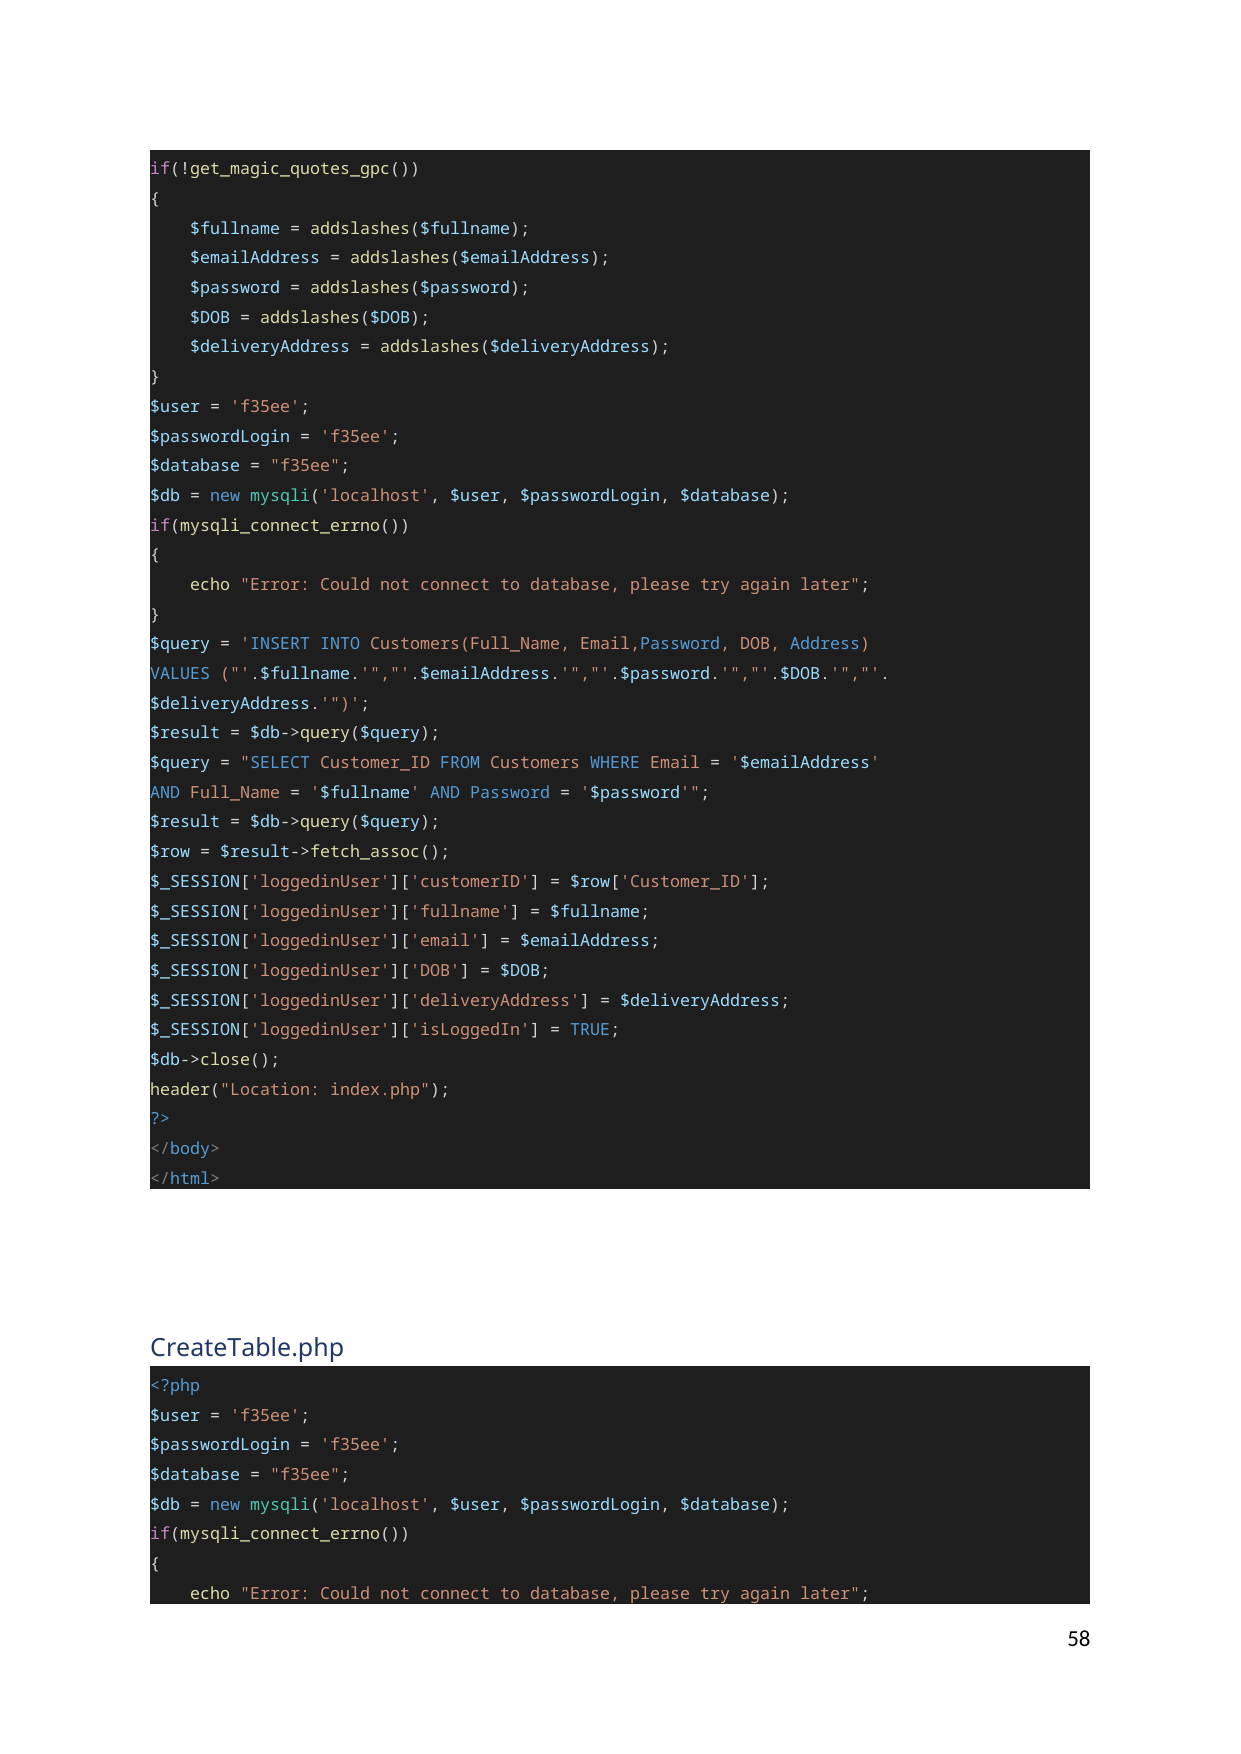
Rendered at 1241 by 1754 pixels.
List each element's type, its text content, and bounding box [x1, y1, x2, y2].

text $_SESSION['loggedinUser']['deliveryAddress'] = $deliveryAddress; [150, 981, 1090, 1011]
text } [150, 358, 1090, 387]
text $DOB = addslashes($DOB); [150, 298, 1090, 328]
text } [150, 595, 1090, 625]
text { [150, 536, 1090, 566]
text $user = 'f35ee'; [150, 387, 1090, 417]
text $_SESSION['loggedinUser']['DOB'] = $DOB; [150, 952, 1090, 981]
text $db->close(); [150, 1041, 1090, 1070]
text echo "Error: Could not connect to database, please try again later"; [150, 1574, 1090, 1604]
text $row = $result->fetch_assoc(); [150, 833, 1090, 862]
text $password = addslashes($password); [150, 269, 1090, 298]
text AND Full_Name = '$fullname' AND Password = '$password'"; [150, 773, 1090, 803]
text $db = new mysqli('localhost', $user, $passwordLogin, $database); [150, 1485, 1090, 1515]
subtitle CreateTable.php [150, 1330, 1090, 1364]
text if(mysqli_connect_errno()) [150, 1515, 1090, 1544]
text </body> [150, 1130, 1090, 1159]
text $result = $db->query($query); [150, 714, 1090, 744]
text if(mysqli_connect_errno()) [150, 506, 1090, 536]
text echo "Error: Could not connect to database, please try again later"; [150, 566, 1090, 595]
text $passwordLogin = 'f35ee'; [150, 1426, 1090, 1456]
text $query = "SELECT Customer_ID FROM Customers WHERE Email = '$emailAddress' [150, 744, 1090, 773]
text $passwordLogin = 'f35ee'; [150, 417, 1090, 447]
text header("Location: index.php"); [150, 1070, 1090, 1100]
text VALUES ("'.$fullname.'","'.$emailAddress.'","'.$password.'","'.$DOB.'","'.$deliveryAddress.'")'; [150, 655, 1090, 714]
text $result = $db->query($query); [150, 803, 1090, 833]
text $_SESSION['loggedinUser']['email'] = $emailAddress; [150, 922, 1090, 952]
text ?> [150, 1100, 1090, 1130]
text $_SESSION['loggedinUser']['isLoggedIn'] = TRUE; [150, 1011, 1090, 1041]
text $fullname = addslashes($fullname); [150, 209, 1090, 239]
text $deliveryAddress = addslashes($deliveryAddress); [150, 328, 1090, 358]
text $query = 'INSERT INTO Customers(Full_Name, Email,Password, DOB, Address) [150, 625, 1090, 655]
text if(!get_magic_quotes_gpc()) [150, 150, 1090, 180]
text { [150, 180, 1090, 209]
text <?php [150, 1366, 1090, 1396]
text $emailAddress = addslashes($emailAddress); [150, 239, 1090, 269]
text $_SESSION['loggedinUser']['fullname'] = $fullname; [150, 892, 1090, 922]
text $database = "f35ee"; [150, 1456, 1090, 1485]
text { [150, 1544, 1090, 1574]
text $db = new mysqli('localhost', $user, $passwordLogin, $database); [150, 477, 1090, 506]
text $user = 'f35ee'; [150, 1396, 1090, 1426]
text $_SESSION['loggedinUser']['customerID'] = $row['Customer_ID']; [150, 862, 1090, 892]
text $database = "f35ee"; [150, 447, 1090, 477]
text </html> [150, 1159, 1090, 1189]
